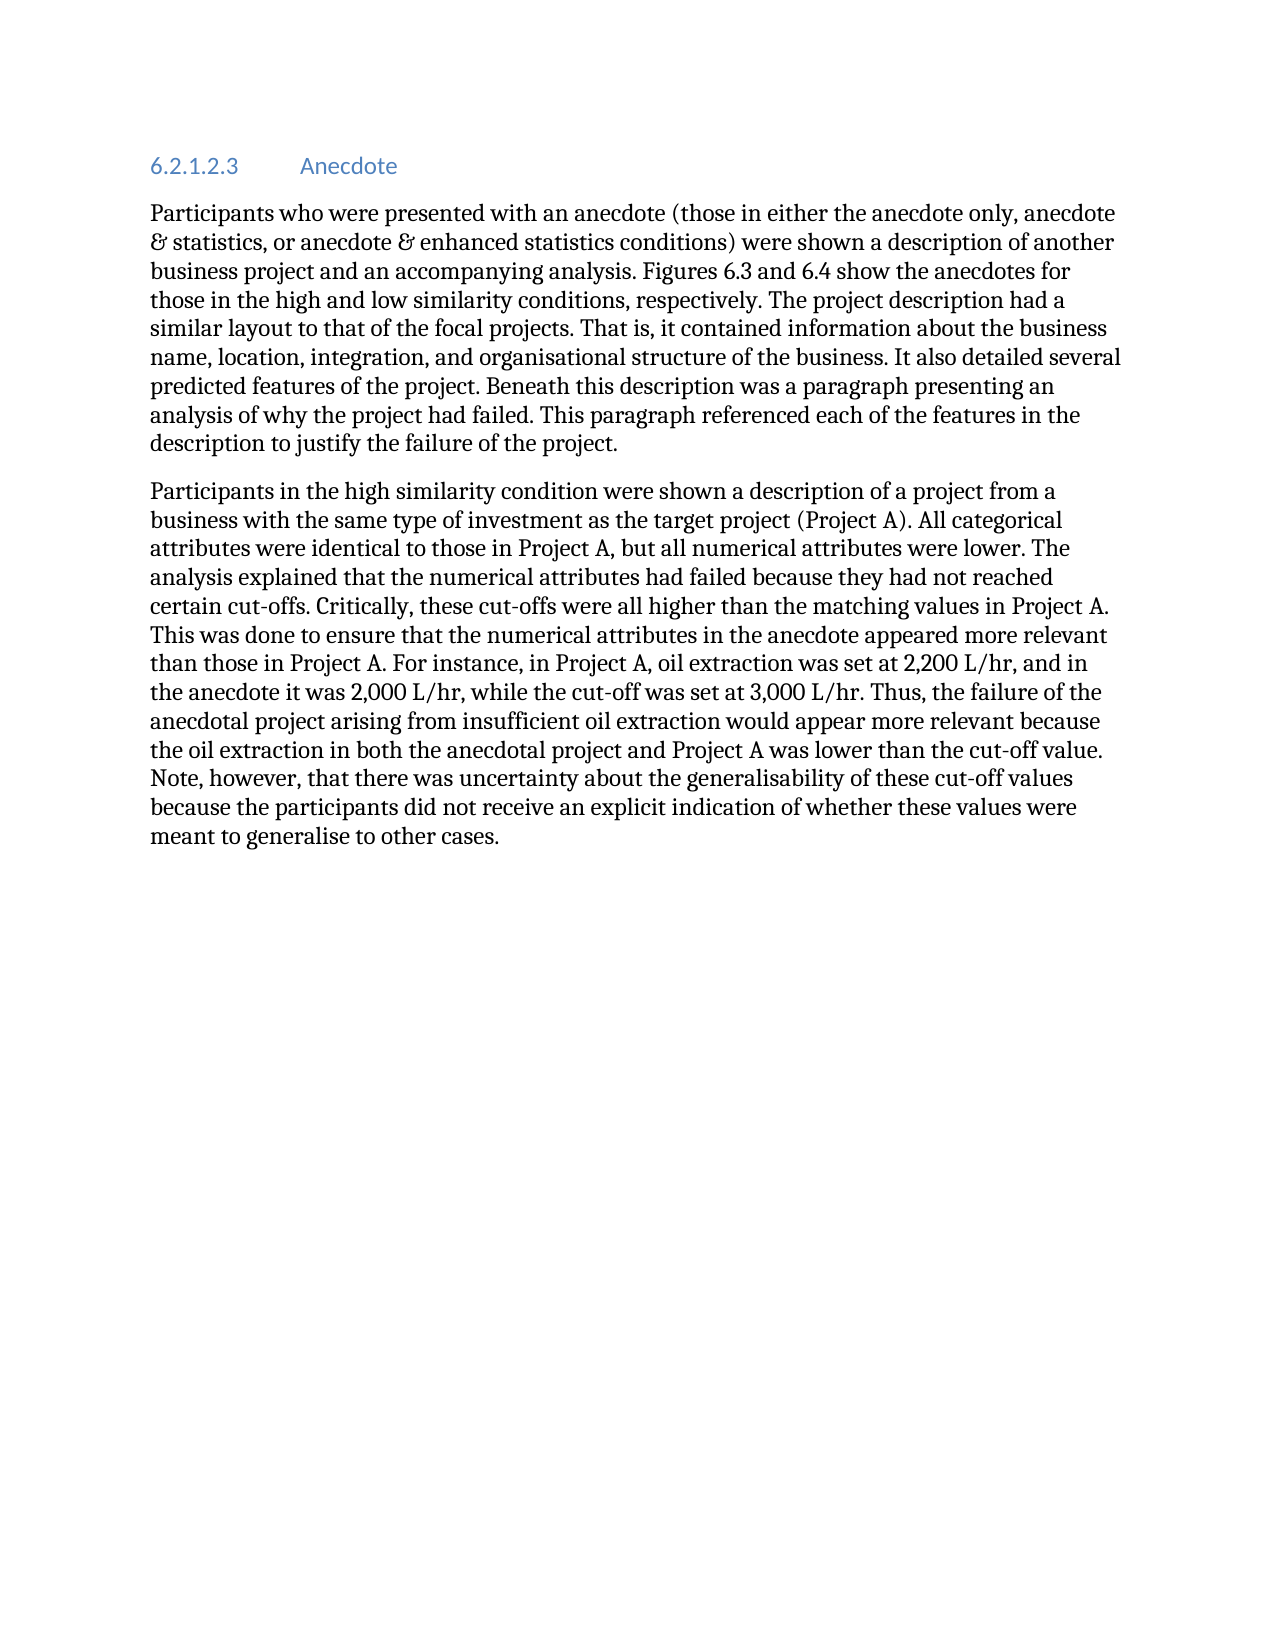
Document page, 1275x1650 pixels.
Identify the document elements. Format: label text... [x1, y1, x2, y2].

text Participants who were presented with an anecdote (those in either the anecdote only, anecdote & statistics, or anecdote & enhanced statistics conditions) were shown a description of another business project and an accompanying analysis. Figures 6.3 and 6.4 show the anecdotes for those in the high and low similarity conditions, respectively. The project description had a similar layout to that of the focal projects. That is, it contained information about the business name, location, integration, and organisational structure of the business. It also detailed several predicted features of the project. Beneath this description was a paragraph presenting an analysis of why the project had failed. This paragraph referenced each of the features in the description to justify the failure of the project. [150, 199, 1125, 458]
subtitle 6.2.1.2.3 Anecdote [150, 150, 1125, 181]
text Participants in the high similarity condition were shown a description of a project from a business with the same type of investment as the target project (Project A). All categorical attributes were identical to those in Project A, but all numerical attributes were lower. The analysis explained that the numerical attributes had failed because they had not reached certain cut-offs. Critically, these cut-offs were all higher than the matching values in Project A. This was done to ensure that the numerical attributes in the anecdote appeared more relevant than those in Project A. For instance, in Project A, oil extraction was set at 2,200 L/hr, and in the anecdote it was 2,000 L/hr, while the cut-off was set at 3,000 L/hr. Thus, the failure of the anecdotal project arising from insufficient oil extraction would appear more relevant because the oil extraction in both the anecdotal project and Project A was lower than the cut-off value. Note, however, that there was uncertainty about the generalisability of these cut-off values because the participants did not receive an explicit indication of whether these values were meant to generalise to other cases. [150, 477, 1125, 851]
